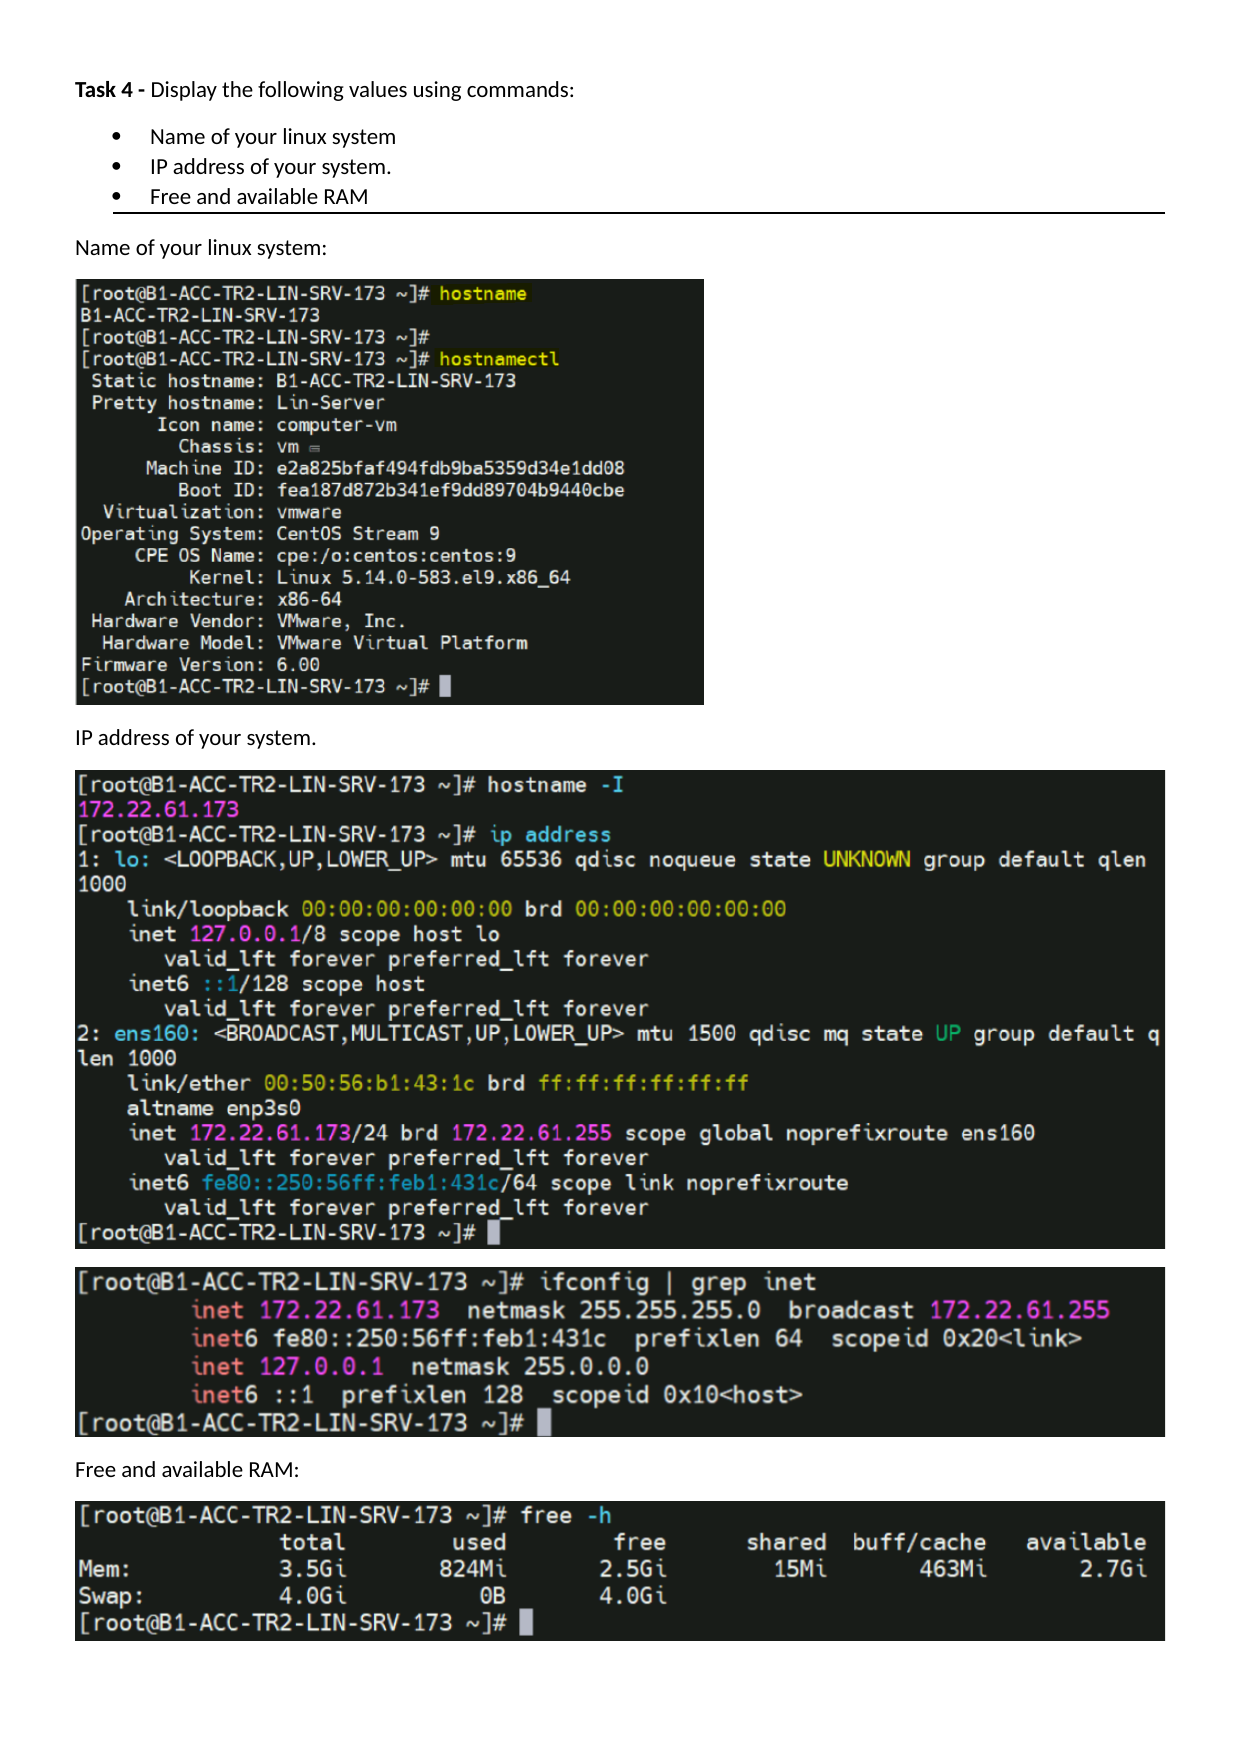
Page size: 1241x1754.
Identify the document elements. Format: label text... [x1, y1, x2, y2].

list IP address of your system. [112, 152, 1165, 180]
text Name of your linux system: [75, 233, 1165, 261]
picture [75, 279, 704, 705]
picture [75, 770, 1166, 1249]
text Free and available RAM: [75, 1455, 1165, 1483]
picture [75, 1267, 1166, 1437]
text Task 4 - Display the following values using commands: [75, 75, 1165, 103]
list Free and available RAM [112, 182, 1165, 214]
picture [75, 1501, 1166, 1641]
text IP address of your system. [75, 723, 1165, 751]
list Name of your linux system [112, 122, 1165, 150]
